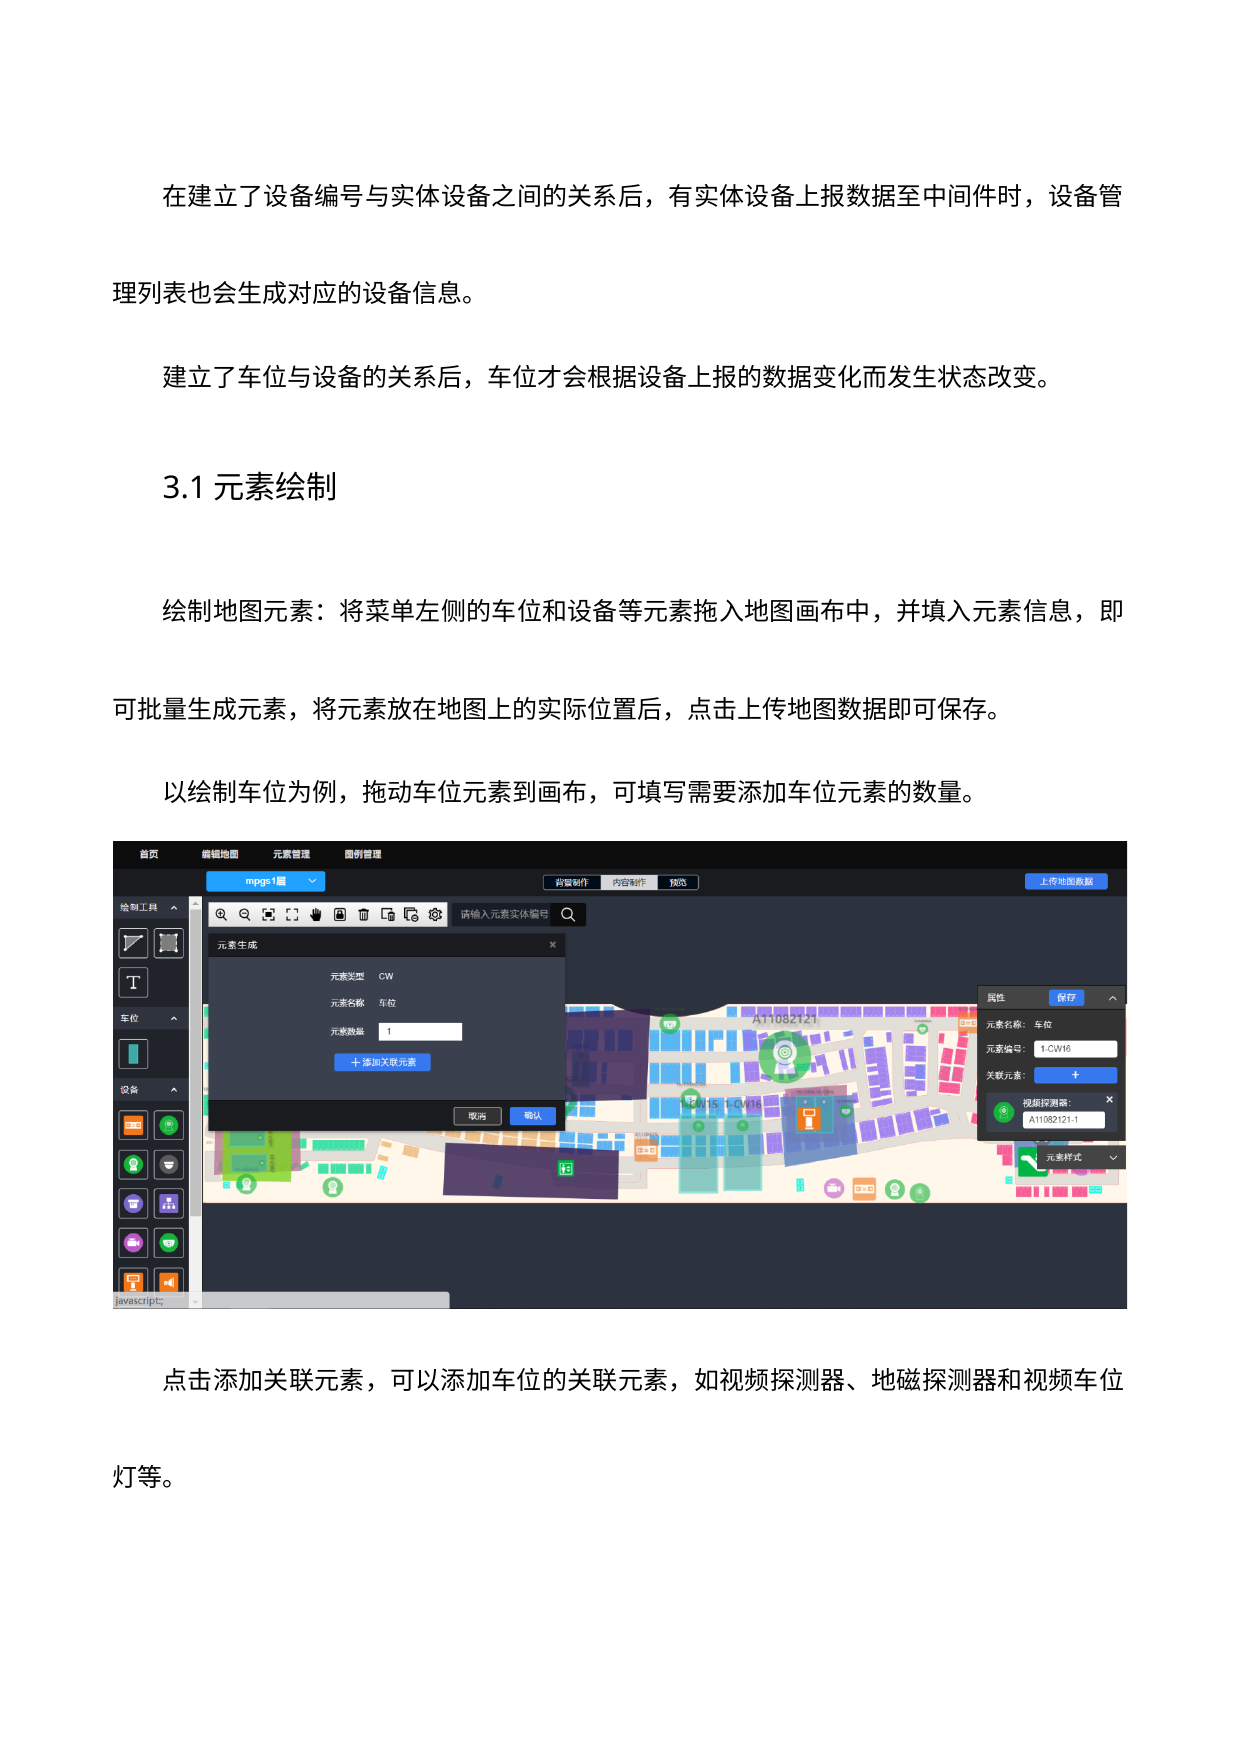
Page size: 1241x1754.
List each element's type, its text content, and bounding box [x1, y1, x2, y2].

text 建立了车位与设备的关系后，车位才会根据设备上报的数据变化而发生状态改变。 [112, 343, 1128, 408]
text 以绘制车位为例，拖动车位元素到画布，可填写需要添加车位元素的数量。 [112, 758, 1128, 823]
subtitle 3.1元素绘制 [112, 453, 1128, 518]
text 在建立了设备编号与实体设备之间的关系后，有实体设备上报数据至中间件时，设备管理列表也会生成对应的设备信息。 [112, 162, 1128, 324]
picture [113, 841, 1128, 1309]
text 点击添加关联元素，可以添加车位的关联元素，如视频探测器、地磁探测器和视频车位灯等。 [112, 1346, 1128, 1508]
text 绘制地图元素：将菜单左侧的车位和设备等元素拖入地图画布中，并填入元素信息，即可批量生成元素，将元素放在地图上的实际位置后，点击上传地图数据即可保存。 [112, 577, 1128, 740]
